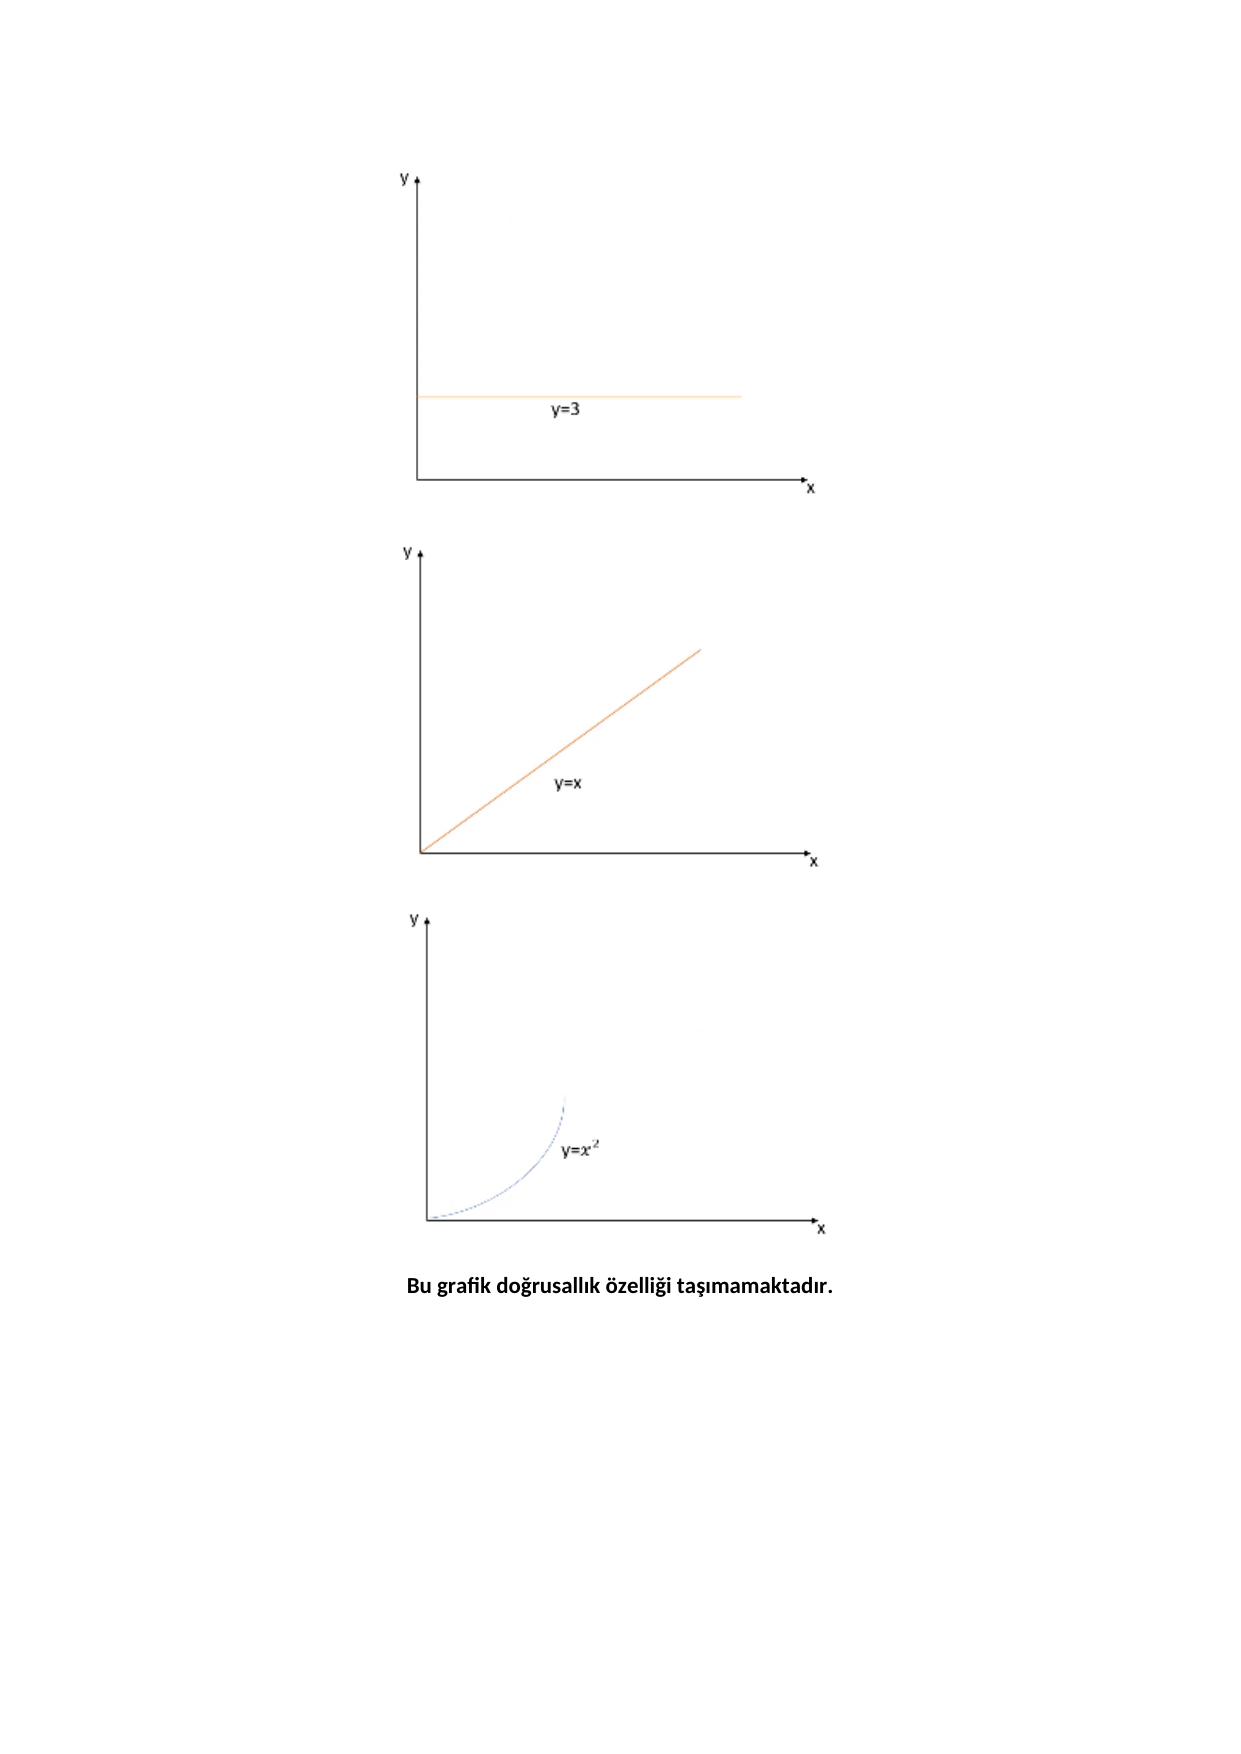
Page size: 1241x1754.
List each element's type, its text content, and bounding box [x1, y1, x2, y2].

picture [395, 899, 845, 1253]
text Bu grafik doğrusallık özelliği taşımamaktadır. [148, 1271, 1093, 1299]
picture [390, 535, 850, 881]
picture [379, 147, 861, 517]
